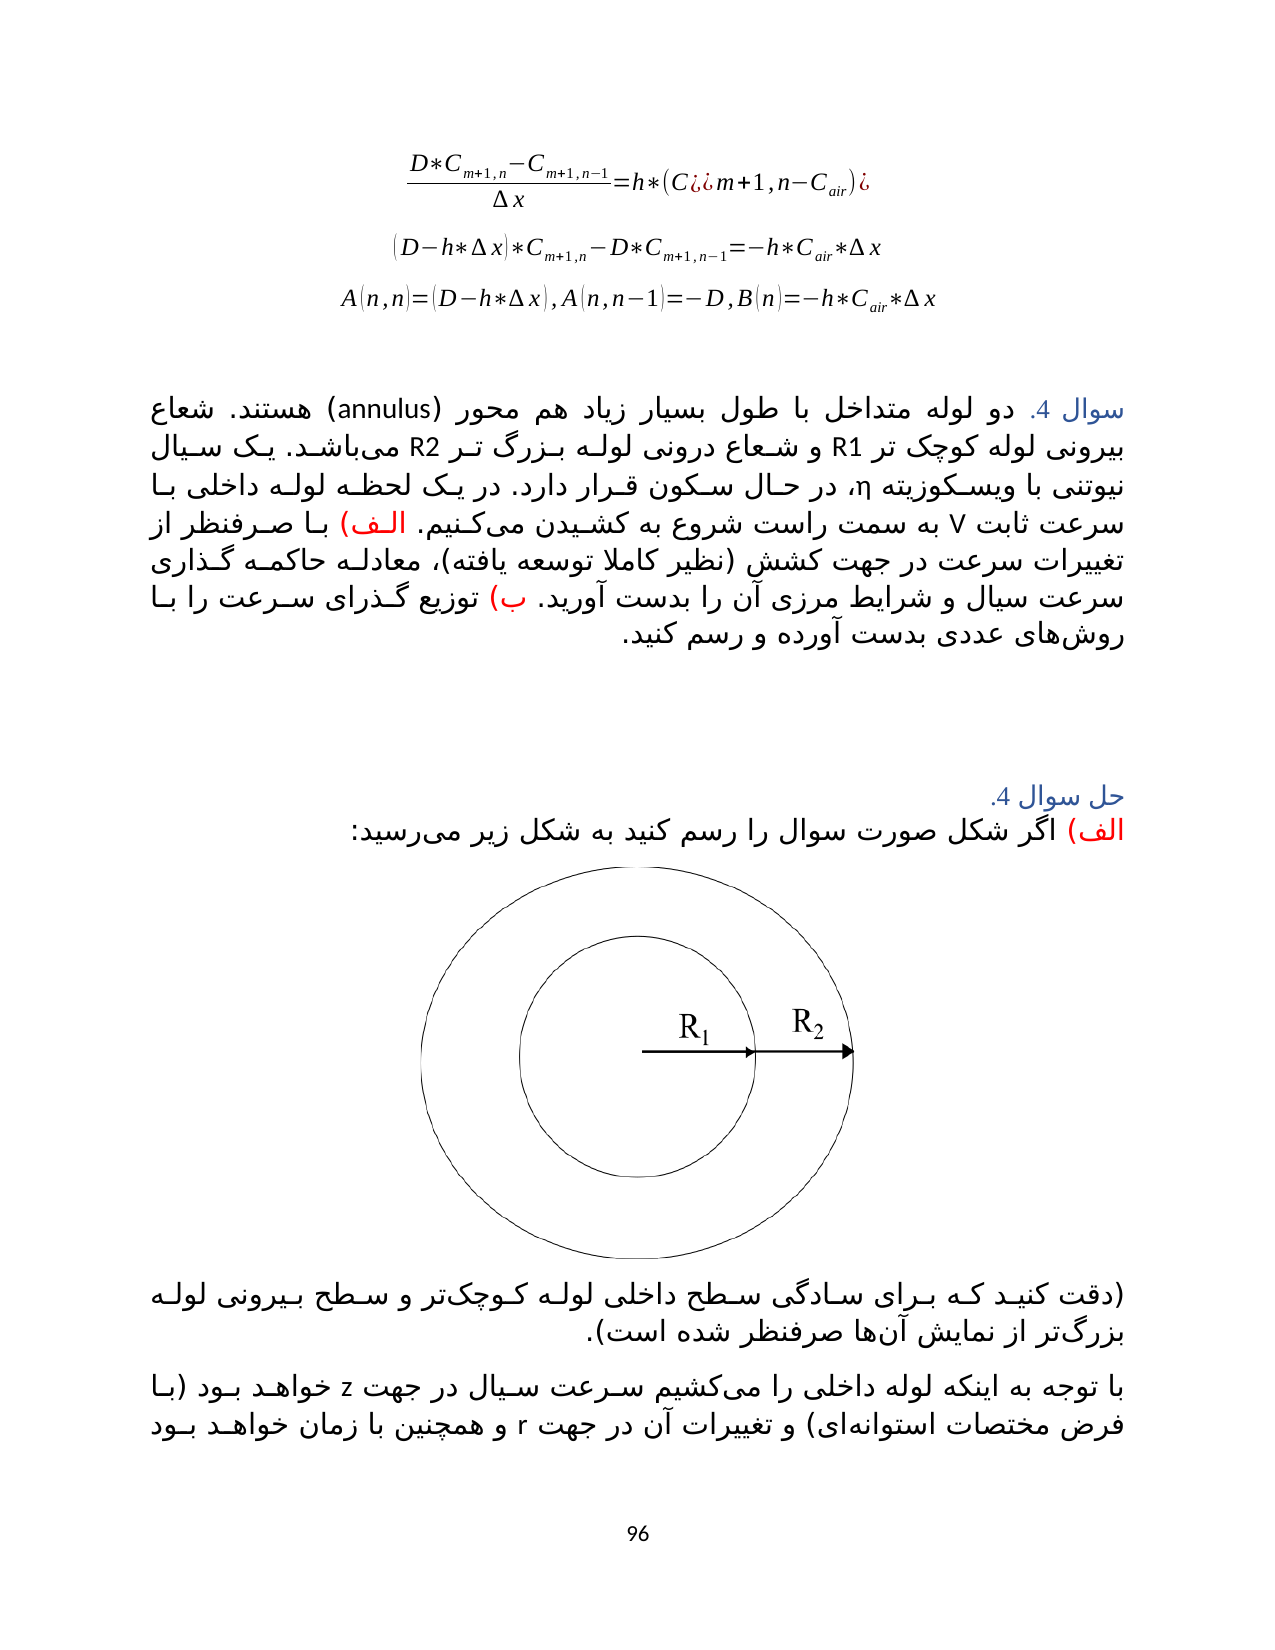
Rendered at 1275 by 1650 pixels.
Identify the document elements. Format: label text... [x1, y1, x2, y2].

text سوال 4. دو لوله متداخل با طول بسیار زیاد هم محور (annulus) هستند. شعاع بیرونی لوله کوچک تر R1 و شعاع درونی لوله بزرگ تر R2 می‌باشد. یک سیال نیوتنی با ویسکوزیته η، در حال سکون قرار دارد. در یک لحظه لوله داخلی با سرعت ثابت V به سمت راست شروع به کشیدن می‌کنیم. الف) با صرفنظر از تغییرات سرعت در جهت کشش (نظیر کاملا توسعه یافته)، معادله حاکمه گذاری سرعت سیال و شرایط مرزی آن را بدست آورید. ب) توزیع گذرای سرعت را با روش‌های عددی بدست آورده و رسم کنید. [150, 390, 1125, 651]
subtitle حل سوال 4. [150, 780, 1125, 811]
picture [420, 867, 855, 1259]
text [150, 1368, 1125, 1442]
text الف) اگر شکل صورت سوال را رسم کنید به شکل زیر می‌رسید: [150, 814, 1125, 848]
text (دقت کنید که برای سادگی سطح داخلی لوله کوچک‌تر و سطح بیرونی لوله بزرگ‌تر از نمایش آن‌ها صرفنظر شده است). [150, 1278, 1125, 1348]
